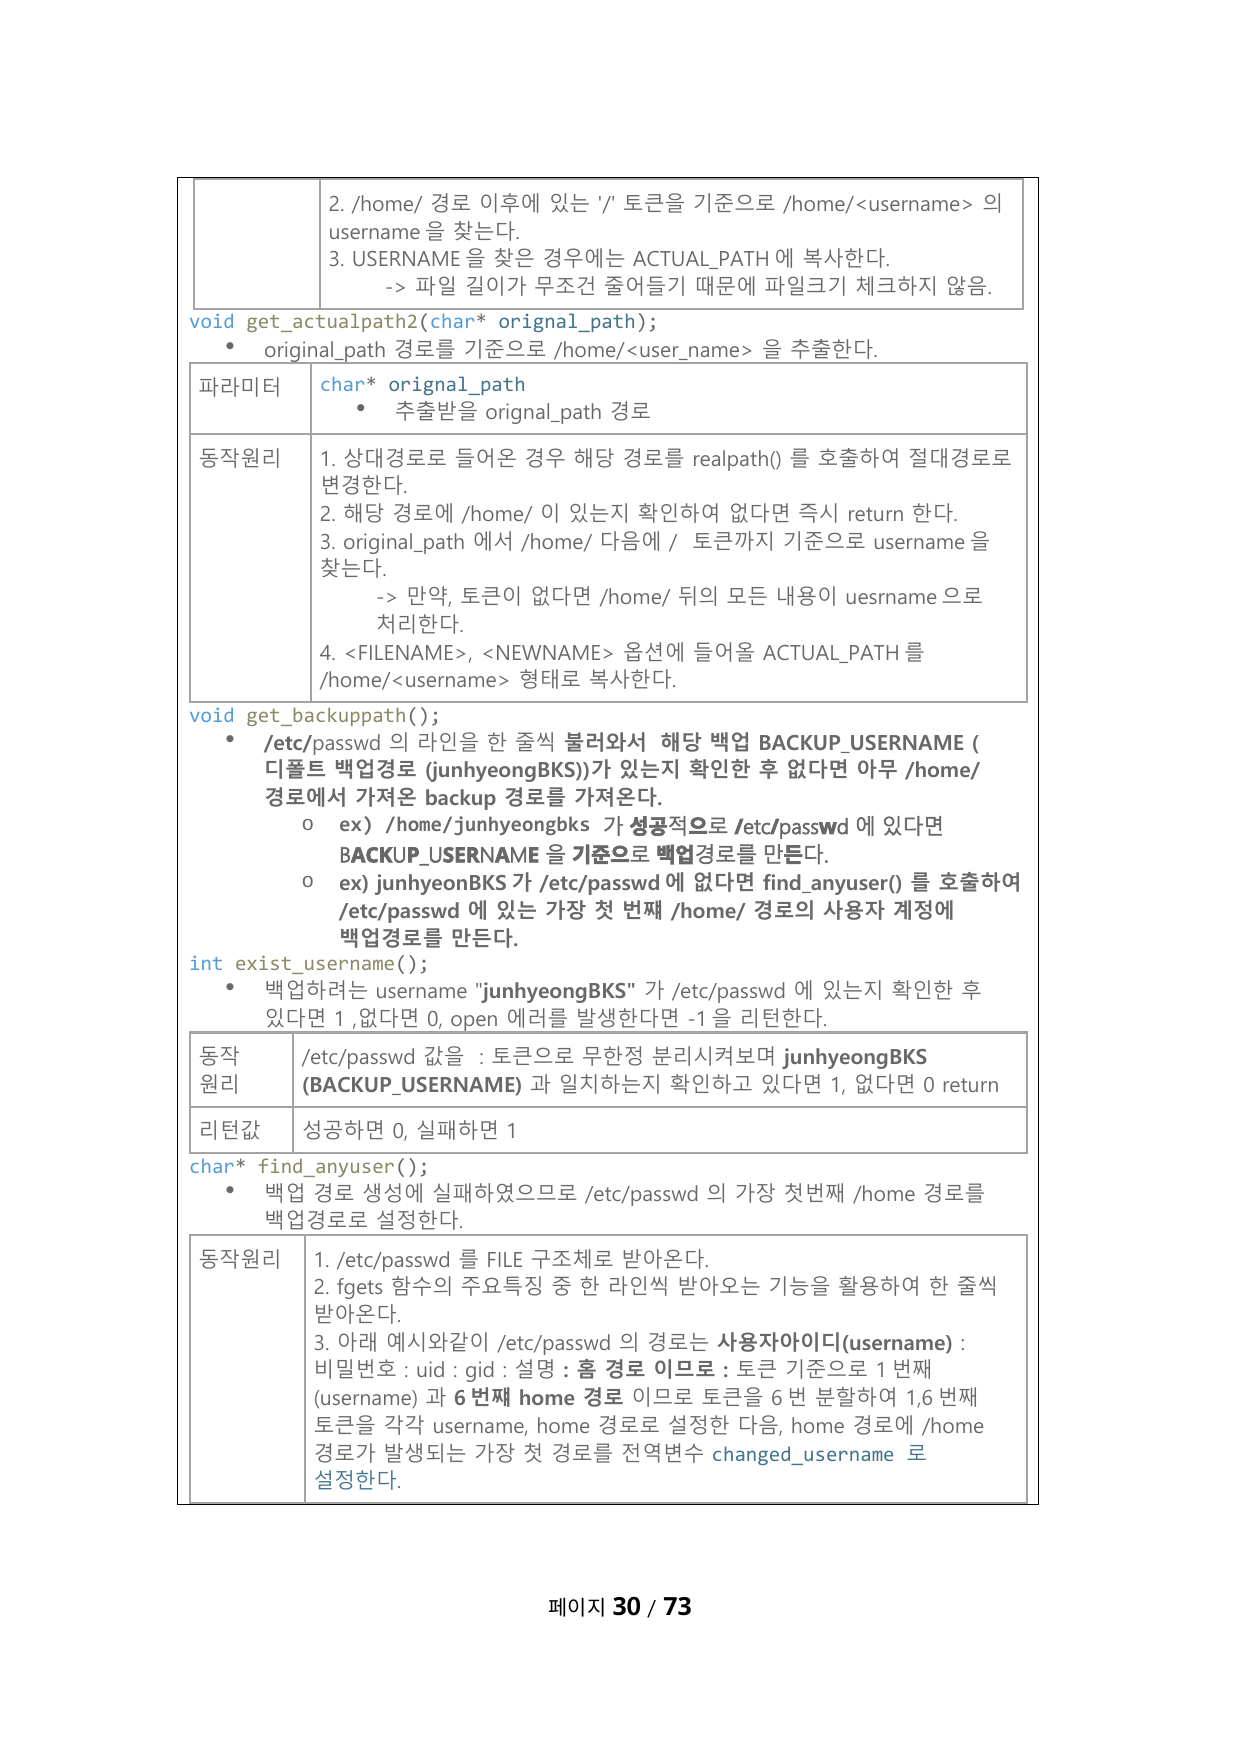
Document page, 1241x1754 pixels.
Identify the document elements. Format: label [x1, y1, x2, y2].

table_header [178, 178, 1038, 1504]
